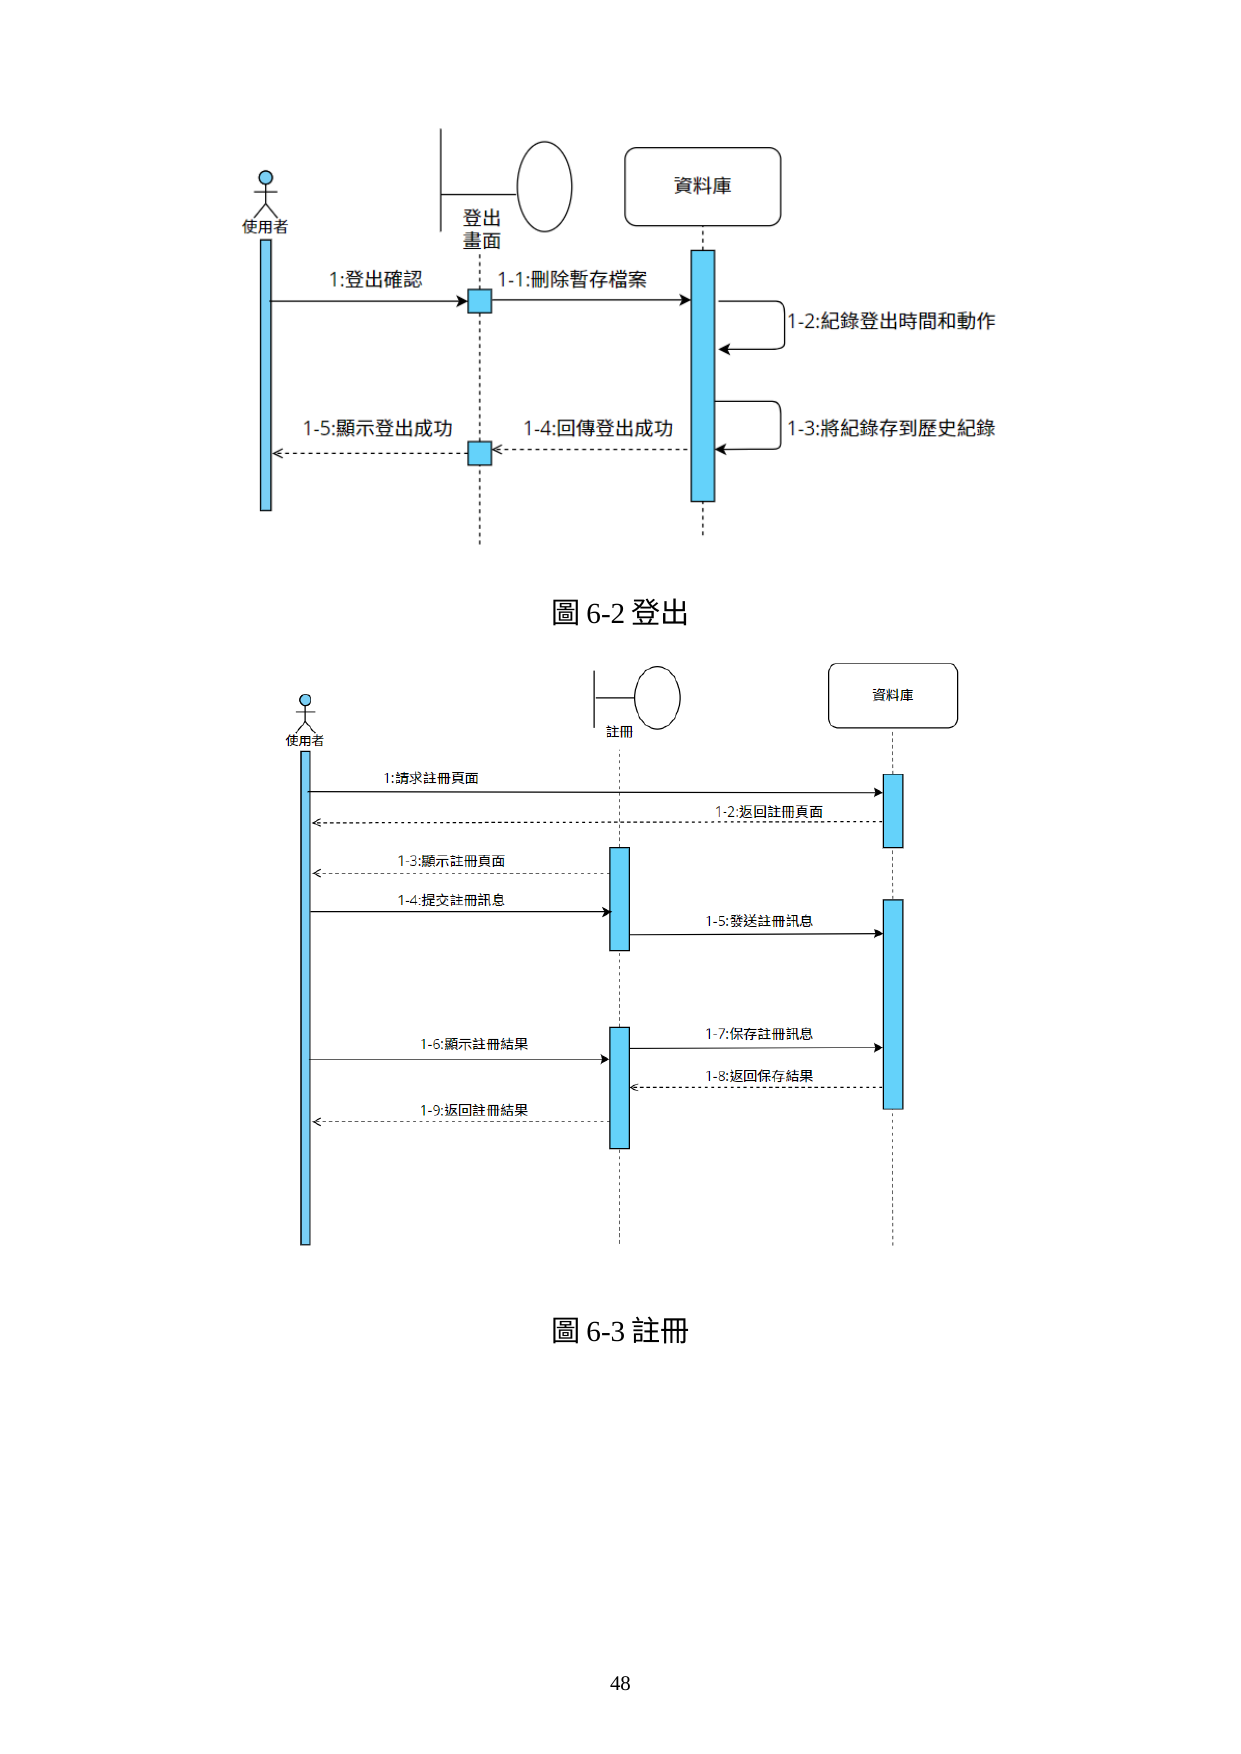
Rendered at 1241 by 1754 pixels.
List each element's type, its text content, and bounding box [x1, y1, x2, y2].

text 圖6-2登出 [89, 573, 1152, 648]
text 圖6-3註冊 [89, 1291, 1152, 1366]
picture [235, 121, 1005, 556]
picture [273, 651, 967, 1270]
